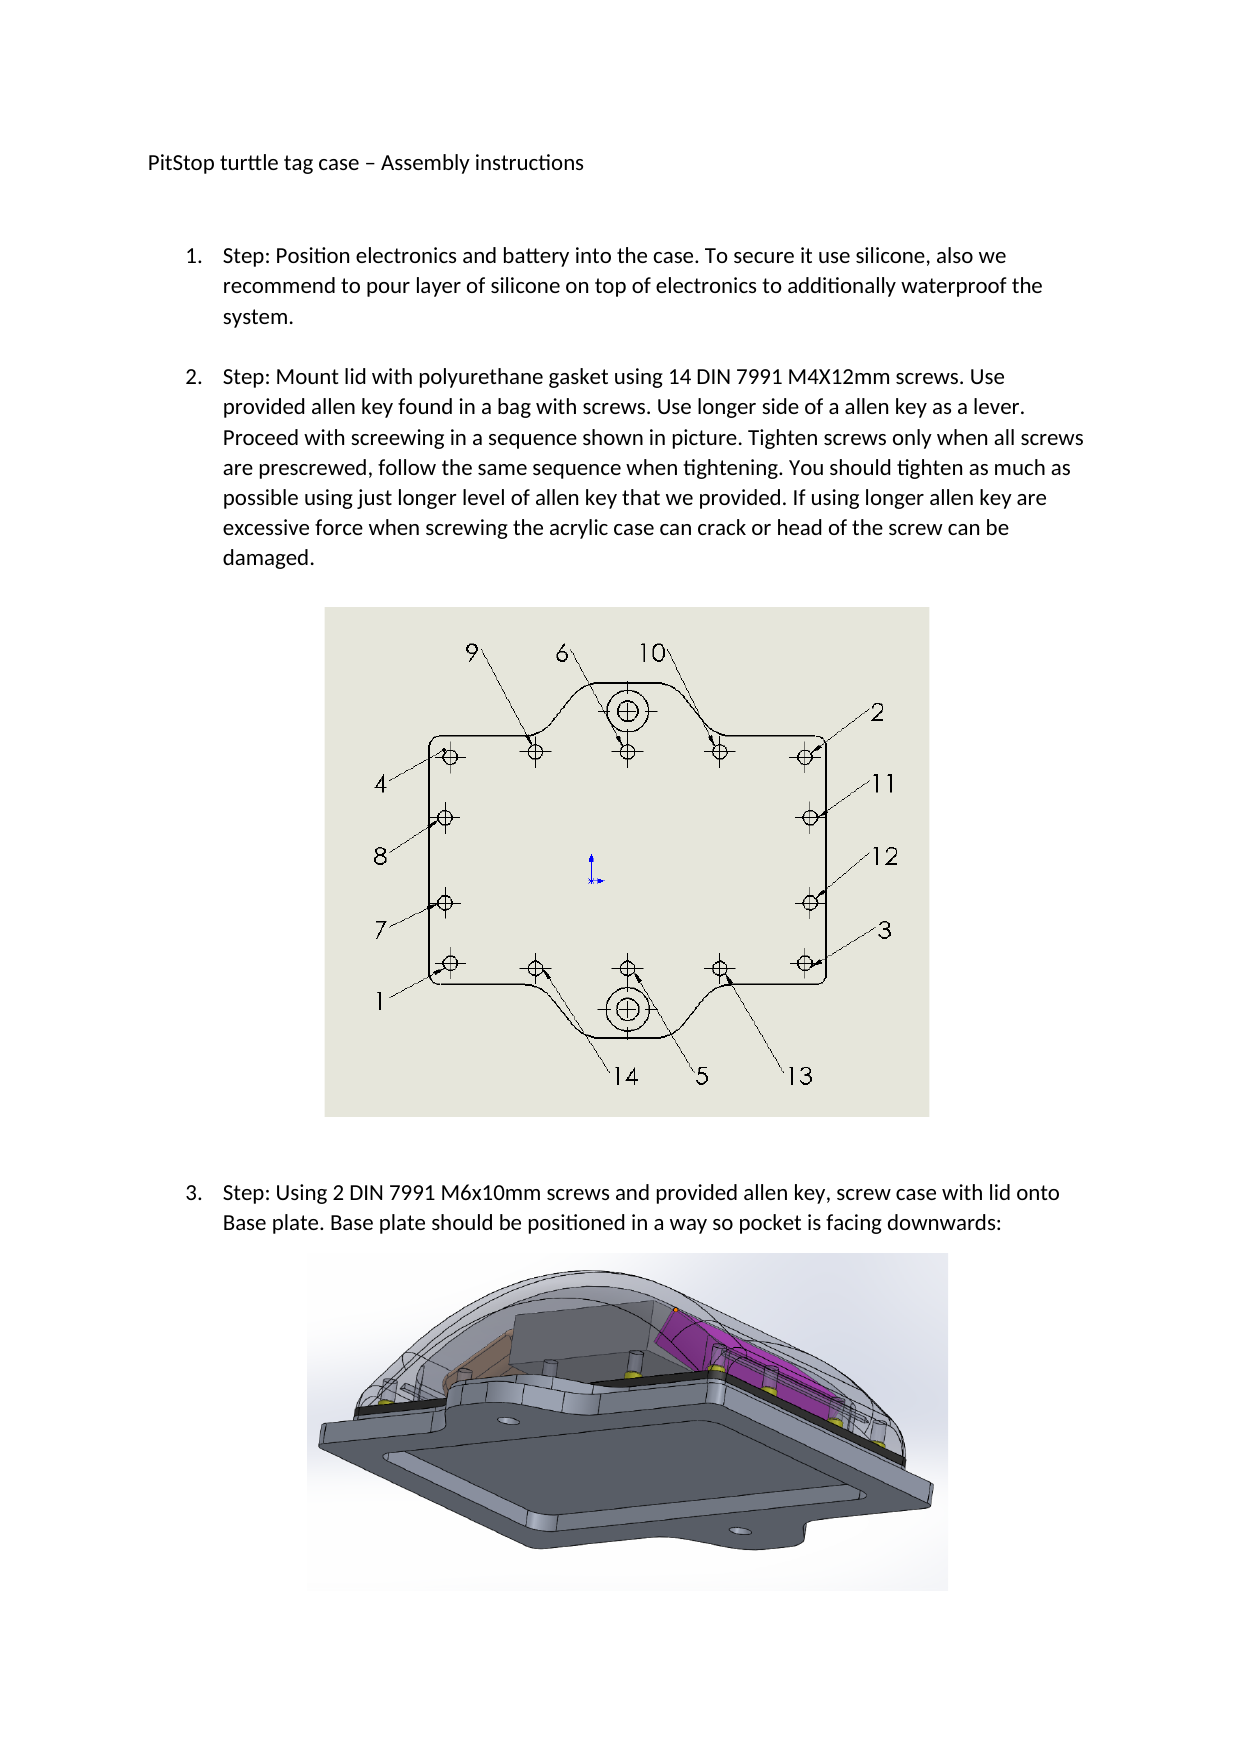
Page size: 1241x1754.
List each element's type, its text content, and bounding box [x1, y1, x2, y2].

list Step: Mount lid with polyurethane gasket using 14 DIN 7991 M4X12mm screws. Use provided allen key found in a bag with screws. Use longer side of a allen key as a lever. Proceed with screewing in a sequence shown in picture. Tighten screws only when all screws are prescrewed, follow the same sequence when tightening. You should tighten as much as possible using just longer level of allen key that we provided. If using longer allen key are excessive force when screwing the acrylic case can crack or head of the screw can be damaged. [185, 362, 1093, 571]
picture [307, 1253, 949, 1591]
list Step: Using 2 DIN 7991 M6x10mm screws and provided allen key, screw case with lid onto Base plate. Base plate should be positioned in a way so pocket is facing downwards: [185, 1178, 1093, 1236]
list Step: Position electronics and battery into the case. To secure it use silicone, also we recommend to pour layer of silicone on top of electronics to additionally waterproof the system. [185, 241, 1093, 330]
text PitStop turttle tag case – Assembly instructions [148, 148, 1093, 176]
picture [324, 607, 930, 1117]
